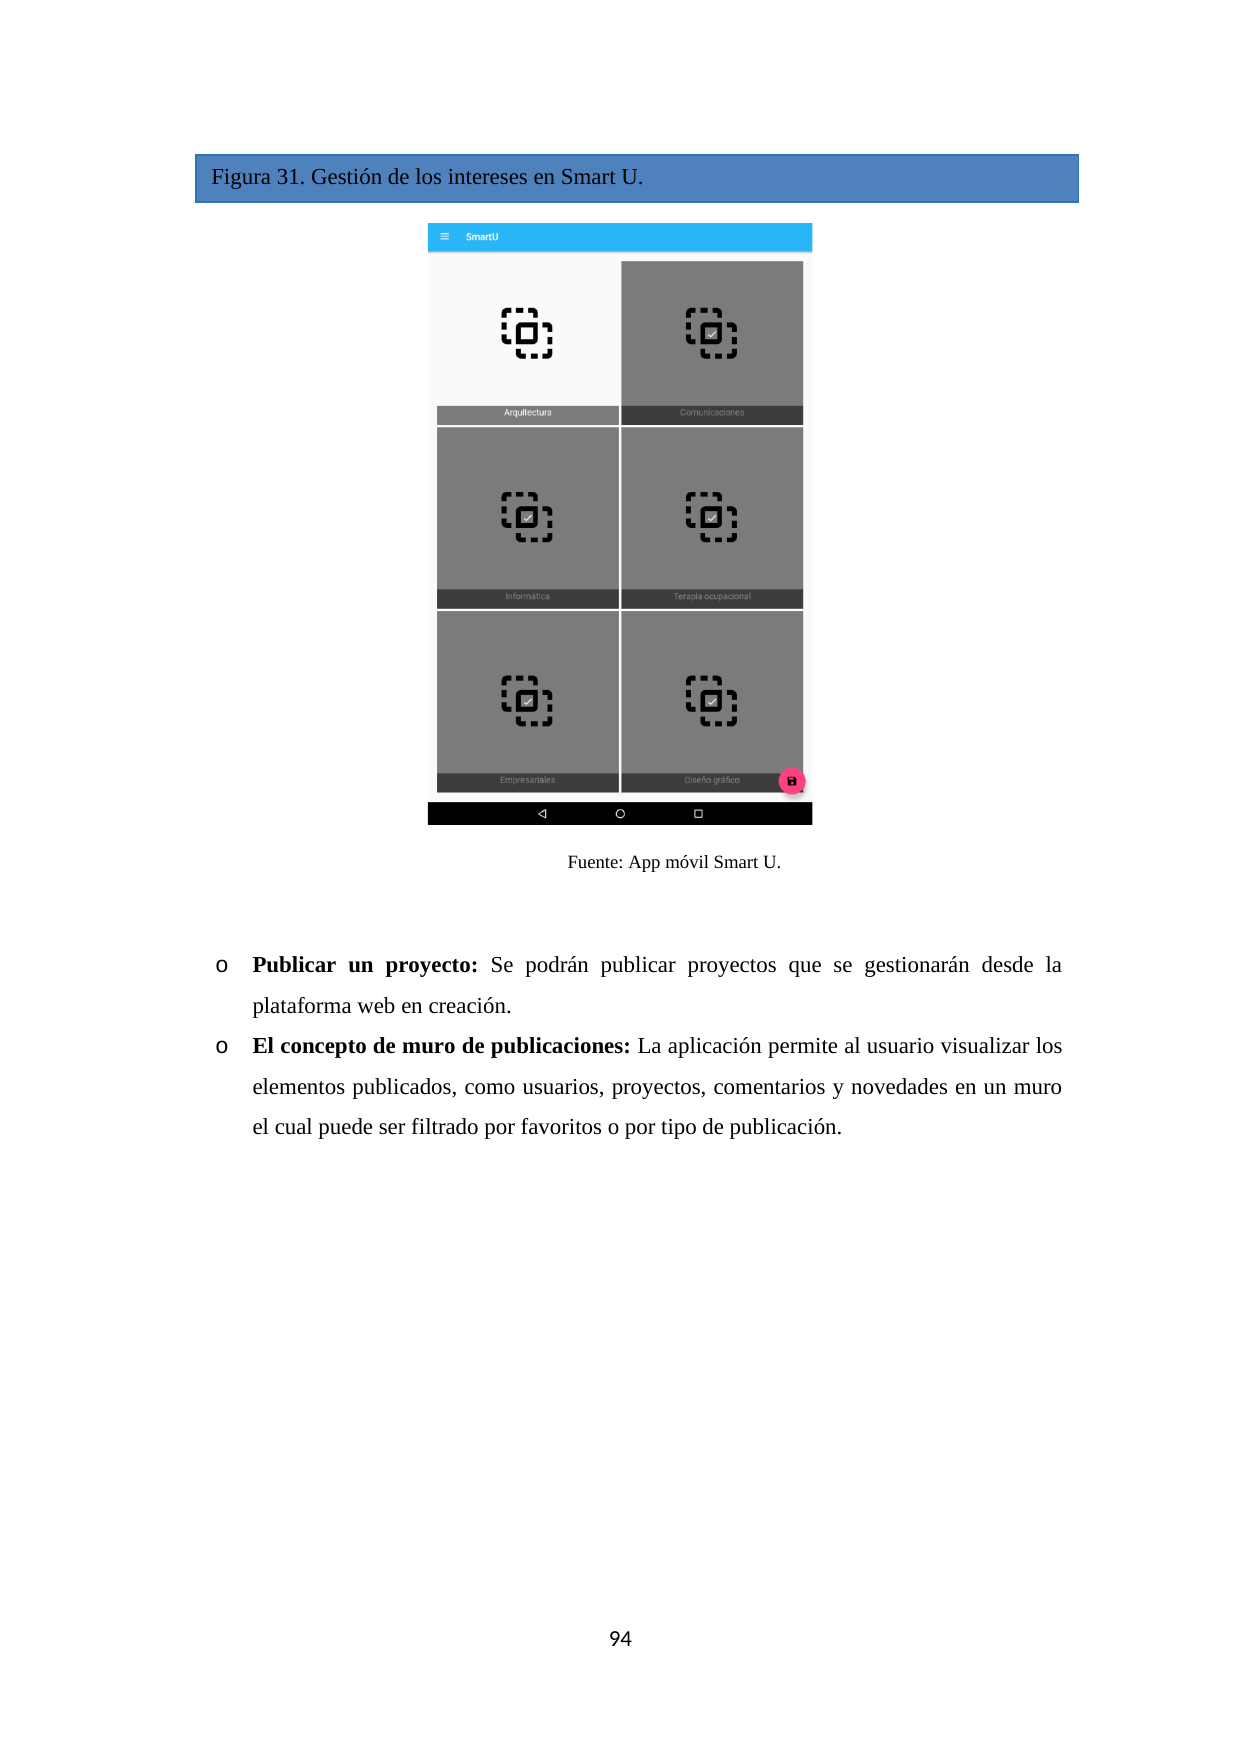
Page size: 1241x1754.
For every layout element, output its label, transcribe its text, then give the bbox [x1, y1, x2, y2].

list El concepto de muro de publicaciones: La aplicación permite al usuario visualizar los elementos publicados, como usuarios, proyectos, comentarios y novedades en un muro el cual puede ser filtrado por favoritos o por tipo de publicación. [215, 1032, 1063, 1139]
picture [427, 223, 813, 825]
list Publicar un proyecto: Se podrán publicar proyectos que se gestionarán desde la plataforma web en creación. [215, 951, 1063, 1019]
